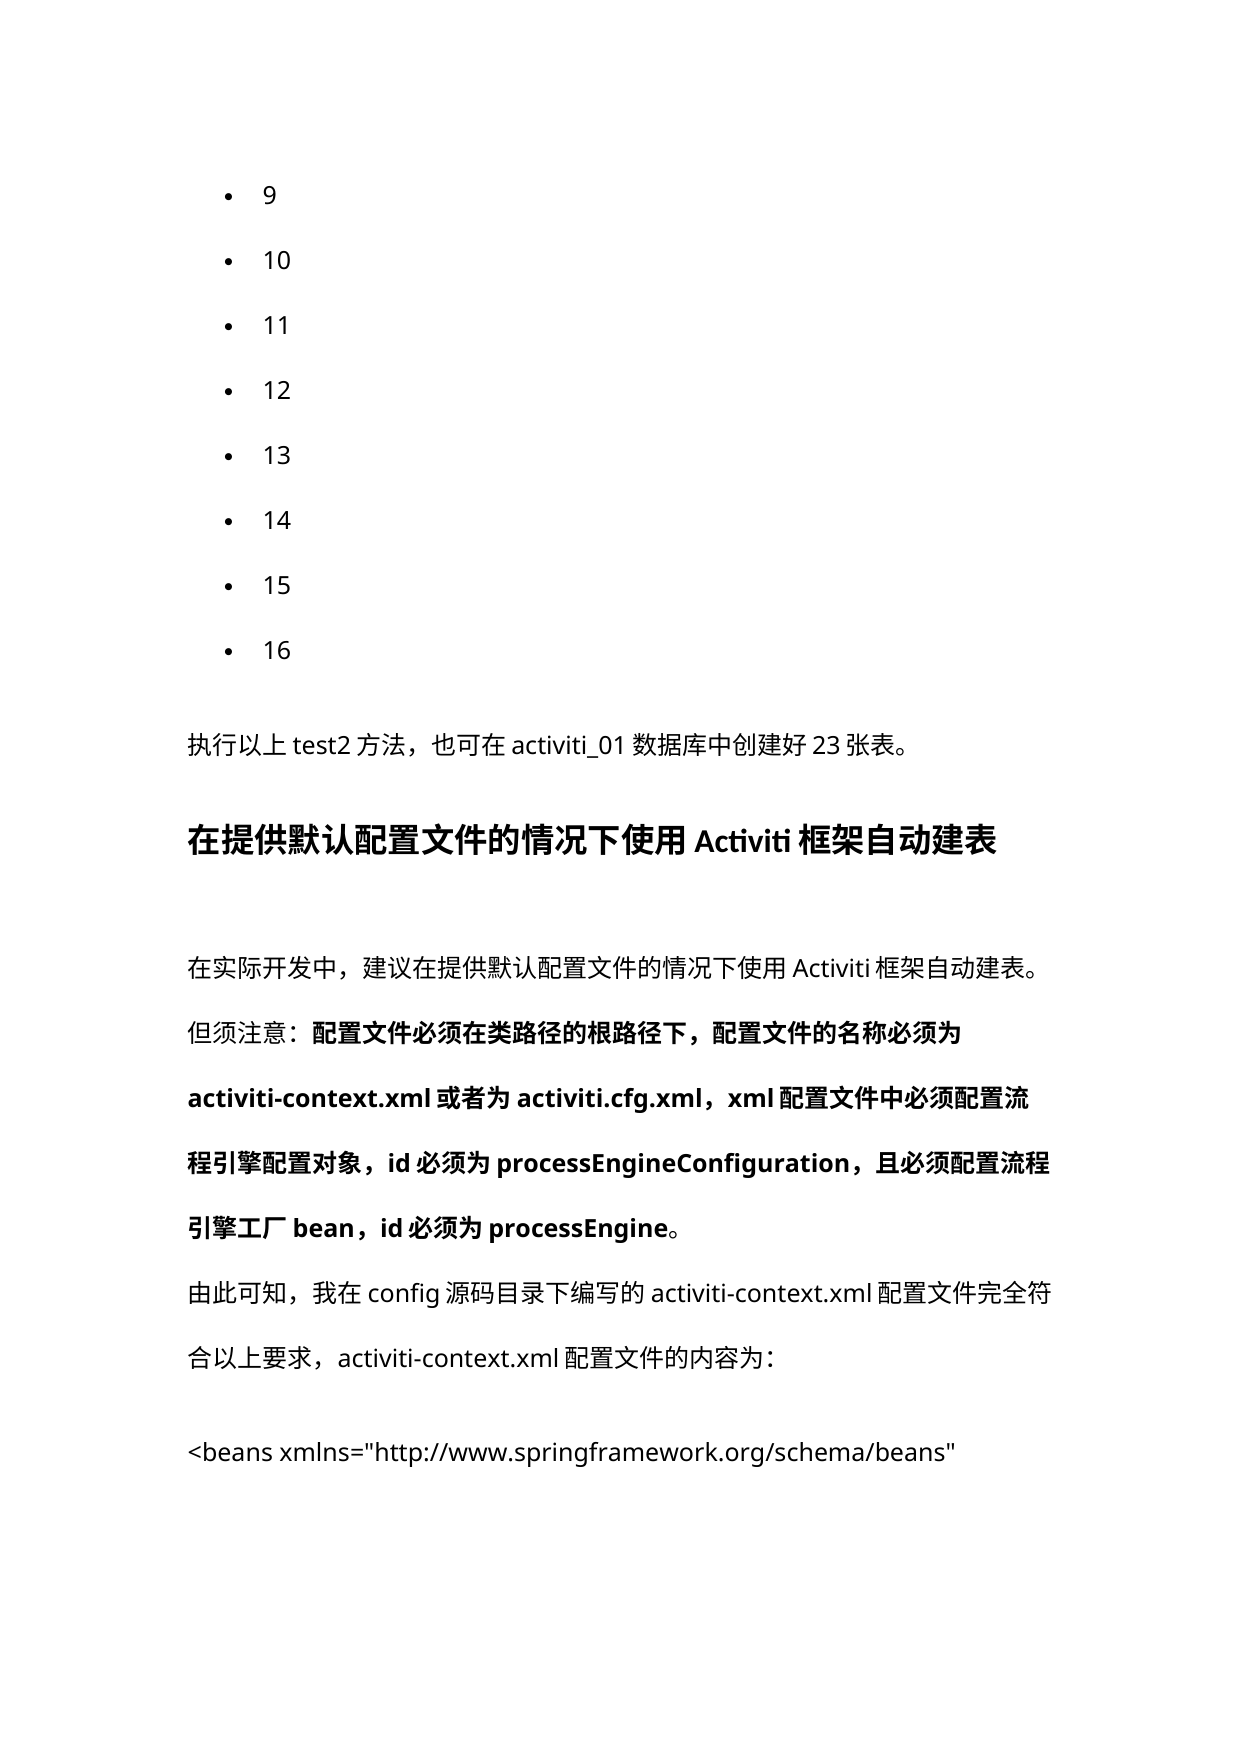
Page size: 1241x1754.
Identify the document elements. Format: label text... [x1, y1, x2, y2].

text <beans xmlns="http://www.springframework.org/schema/beans" [187, 1419, 1053, 1484]
list 14 [225, 487, 1053, 552]
list 12 [225, 357, 1053, 422]
list 11 [225, 292, 1053, 357]
text 执行以上test2方法，也可在activiti_01数据库中创建好23张表。 [187, 711, 1053, 776]
list 10 [225, 227, 1053, 292]
text 在实际开发中，建议在提供默认配置文件的情况下使用Activiti框架自动建表。但须注意：配置文件必须在类路径的根路径下，配置文件的名称必须为activiti-context.xml或者为activiti.cfg.xml，xml配置文件中必须配置流程引擎配置对象，id必须为processEngineConfiguration，且必须配置流程引擎工厂bean，id必须为processEngine。 由此可知，我在config源码目录下编写的activiti-context.xml配置文件完全符合以上要求，activiti-context.xml配置文件的内容为： [187, 934, 1053, 1389]
subtitle 在提供默认配置文件的情况下使用Activiti框架自动建表 [187, 805, 1053, 870]
list 13 [225, 422, 1053, 487]
list 15 [225, 552, 1053, 617]
list 16 [225, 617, 1053, 682]
list 9 [225, 162, 1053, 227]
